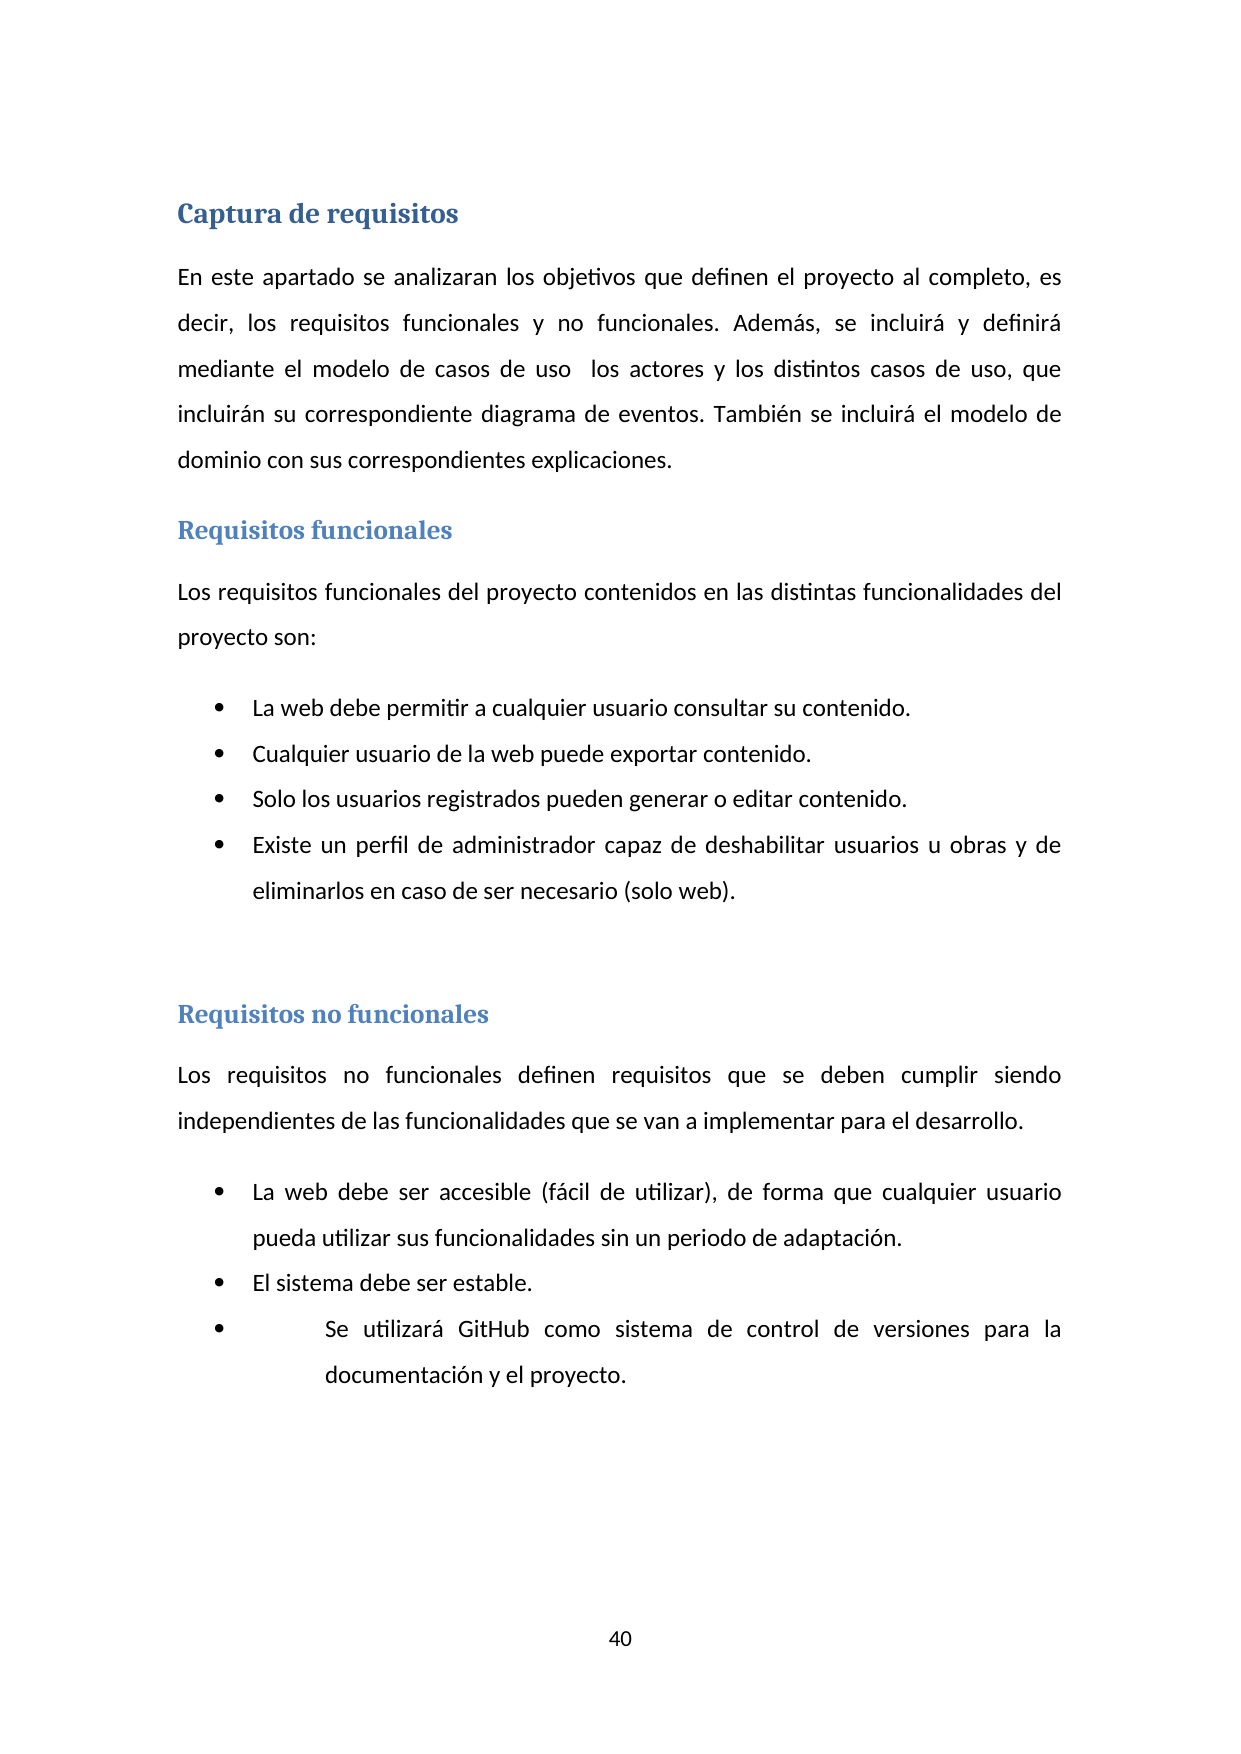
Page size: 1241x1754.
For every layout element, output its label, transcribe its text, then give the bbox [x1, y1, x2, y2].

list Se utilizará GitHub como sistema de control de versiones para la documentación y el proyecto. [215, 1313, 1063, 1389]
list Existe un perfil de administrador capaz de deshabilitar usuarios u obras y de eliminarlos en caso de ser necesario (solo web). [215, 829, 1063, 906]
subtitle Requisitos no funcionales [177, 999, 1063, 1030]
list La web debe permitir a cualquier usuario consultar su contenido. [215, 692, 1063, 723]
list La web debe ser accesible (fácil de utilizar), de forma que cualquier usuario pueda utilizar sus funcionalidades sin un periodo de adaptación. [215, 1176, 1063, 1252]
list Solo los usuarios registrados pueden generar o editar contenido. [215, 783, 1063, 814]
list El sistema debe ser estable. [215, 1267, 1063, 1298]
text Los requisitos funcionales del proyecto contenidos en las distintas funcionalidades del proyecto son: [177, 576, 1063, 652]
text En este apartado se analizaran los objetivos que definen el proyecto al completo, es decir, los requisitos funcionales y no funcionales. Además, se incluirá y definirá mediante el modelo de casos de uso los actores y los distintos casos de uso, que incluirán su correspondiente diagrama de eventos. También se incluirá el modelo de dominio con sus correspondientes explicaciones. [177, 261, 1063, 475]
subtitle Requisitos funcionales [177, 515, 1063, 546]
list Cualquier usuario de la web puede exportar contenido. [215, 738, 1063, 768]
text Los requisitos no funcionales definen requisitos que se deben cumplir siendo independientes de las funcionalidades que se van a implementar para el desarrollo. [177, 1059, 1063, 1136]
subtitle Captura de requisitos [177, 198, 1063, 231]
